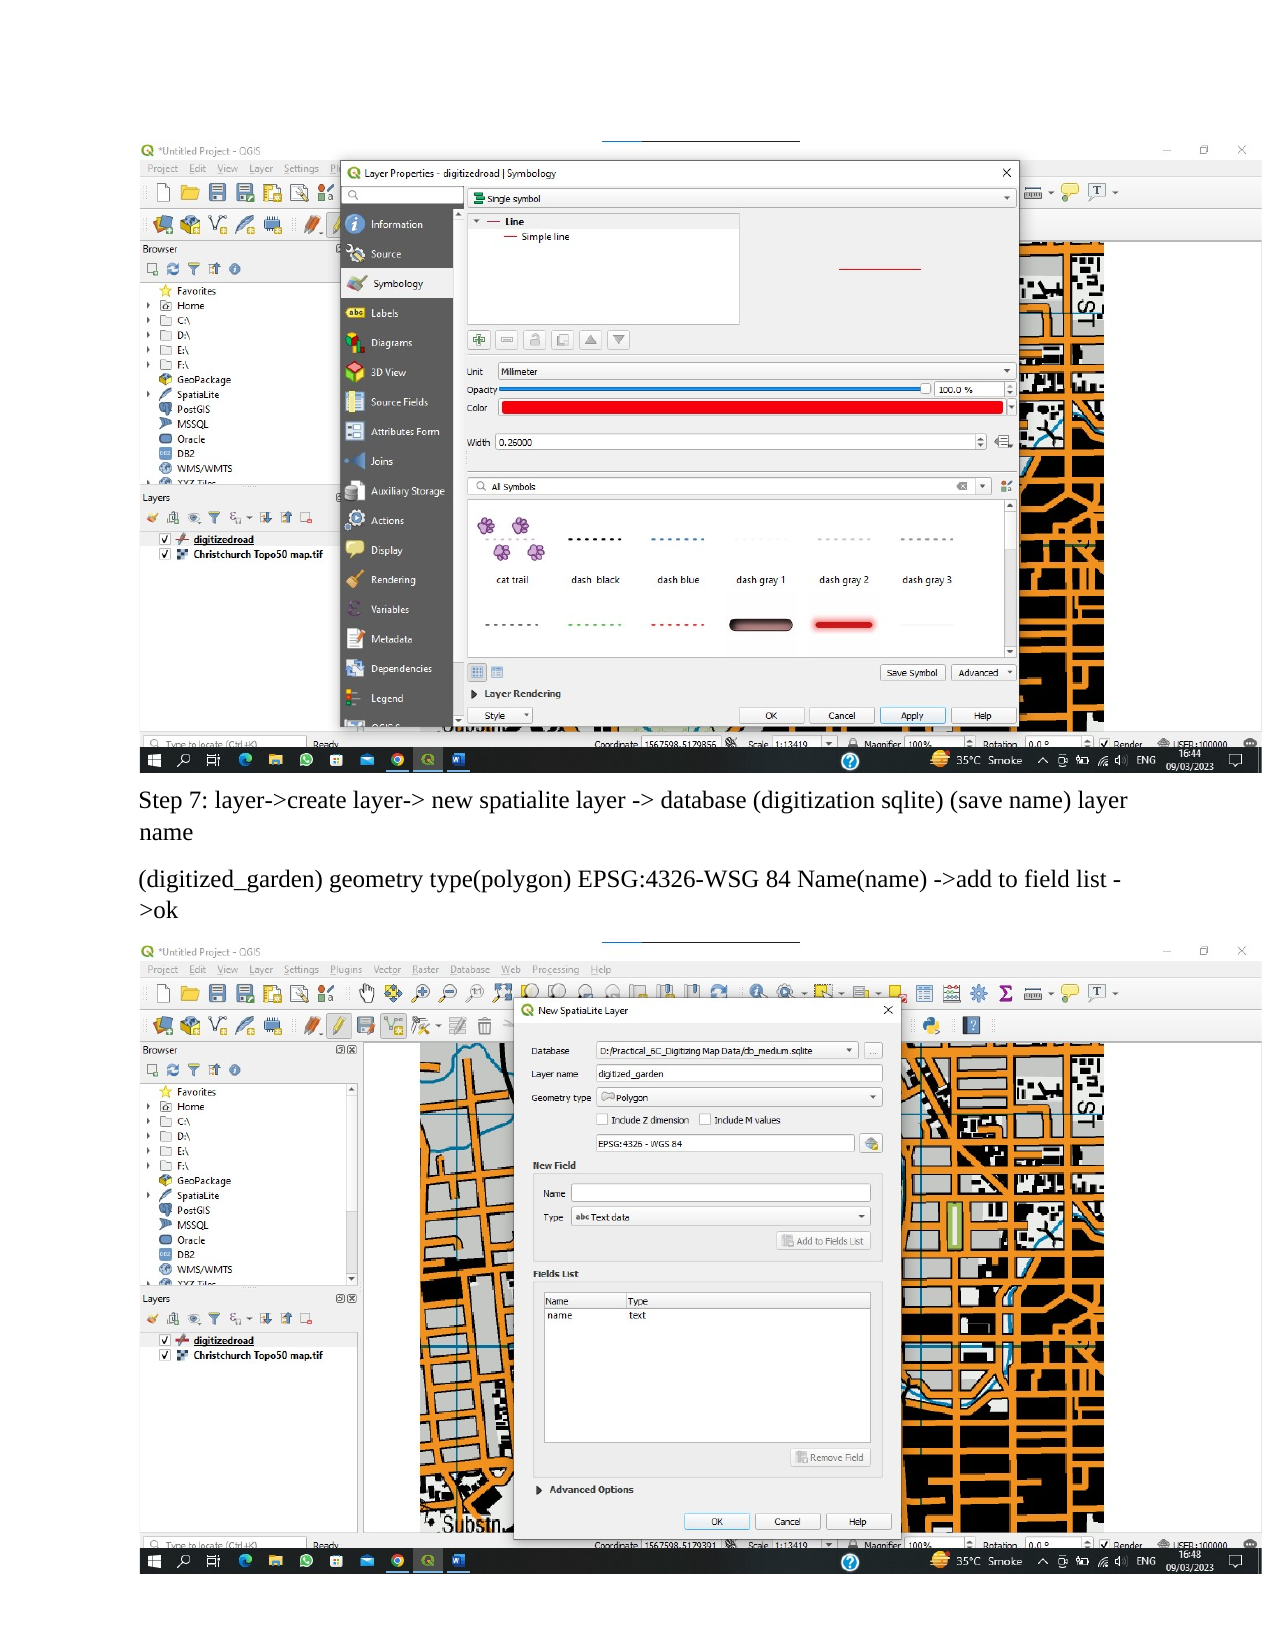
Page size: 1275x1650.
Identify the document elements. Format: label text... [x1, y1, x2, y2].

picture [139, 141, 1262, 773]
text (digitized_garden) geometry type(polygon) EPSG:4326-WSG 84 Name(name) ->add to field list ->ok [138, 864, 1129, 924]
text Step 7: layer->create layer-> new spatialite layer -> database (digitization sqlite) (save name) layer name [138, 785, 1129, 846]
picture [139, 942, 1262, 1574]
